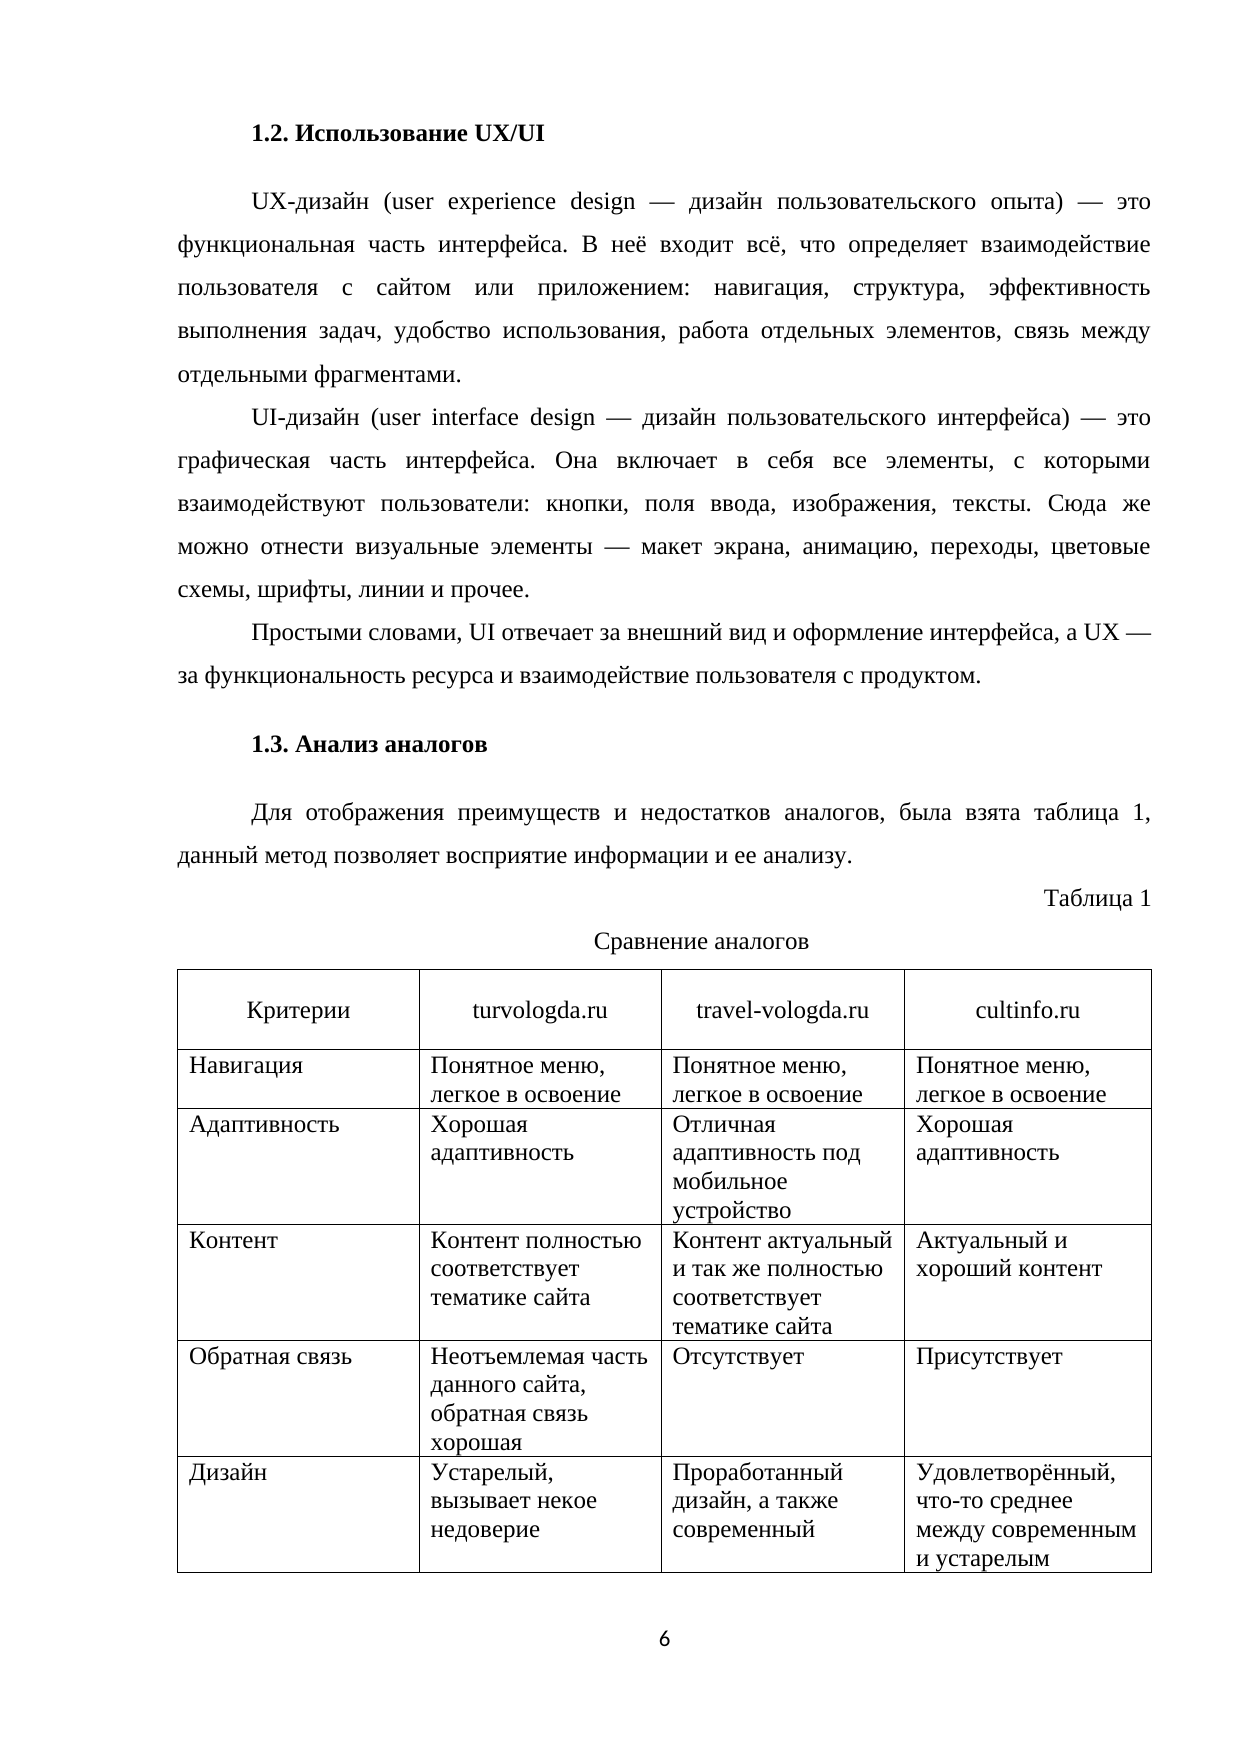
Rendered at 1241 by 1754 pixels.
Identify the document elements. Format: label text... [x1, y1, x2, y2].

table_cell Контент актуальный и так же полностью соответствует тематике сайта [662, 1225, 904, 1340]
table_cell Обратная связь [178, 1341, 419, 1456]
table_cell Хорошая адаптивность [905, 1109, 1151, 1224]
table_header travel-vologda.ru [662, 970, 904, 1049]
table_header cultinfo.ru [905, 970, 1151, 1049]
table_cell Адаптивность [178, 1109, 419, 1224]
table_cell Отсутствует [662, 1341, 904, 1456]
table_cell Понятное меню, легкое в освоение [420, 1050, 661, 1108]
text Сравнение аналогов [177, 926, 1152, 955]
table_cell Отличная адаптивность под мобильное устройство [662, 1109, 904, 1224]
table_header turvologda.ru [420, 970, 661, 1049]
table_cell Присутствует [905, 1341, 1151, 1456]
table_cell Дизайн [178, 1457, 419, 1572]
table_cell Контент [178, 1225, 419, 1340]
text UX-дизайн (user experience design — дизайн пользовательского опыта) — это функциональная часть интерфейса. В неё входит всё, что определяет взаимодействие пользователя с сайтом или приложением: навигация, структура, эффективность выполнения задач, удобство использования, работа отдельных элементов, связь между отдельными фрагментами. [177, 186, 1152, 387]
text 1.3. Анализ аналогов [177, 729, 1152, 757]
text Таблица 1 [177, 883, 1152, 912]
table_cell Проработанный дизайн, а также современный [662, 1457, 904, 1572]
table_cell Понятное меню, легкое в освоение [905, 1050, 1151, 1108]
table_cell Неотъемлемая часть данного сайта, обратная связь хорошая [420, 1341, 661, 1456]
table_cell Навигация [178, 1050, 419, 1108]
table_cell Актуальный и хороший контент [905, 1225, 1151, 1340]
table_header Критерии [178, 970, 419, 1049]
text UI-дизайн (user interface design — дизайн пользовательского интерфейса) — это графическая часть интерфейса. Она включает в себя все элементы, с которыми взаимодействуют пользователи: кнопки, поля ввода, изображения, тексты. Сюда же можно отнести визуальные элементы — макет экрана, анимацию, переходы, цветовые схемы, шрифты, линии и прочее. [177, 402, 1152, 603]
text Простыми словами, UI отвечает за внешний вид и оформление интерфейса, а UX — за функциональность ресурса и взаимодействие пользователя с продуктом. [177, 617, 1152, 689]
text Для отображения преимуществ и недостатков аналогов, была взята таблица 1, данный метод позволяет восприятие информации и ее анализу. [177, 797, 1152, 869]
text 1.2. Использование UX/UI [177, 118, 1152, 147]
table_cell Устарелый, вызывает некое недоверие [420, 1457, 661, 1572]
table_cell Контент полностью соответствует тематике сайта [420, 1225, 661, 1340]
table_cell Хорошая адаптивность [420, 1109, 661, 1224]
table_cell Удовлетворённый, что-то среднее между современным и устарелым [905, 1457, 1151, 1572]
table_cell Понятное меню, легкое в освоение [662, 1050, 904, 1108]
